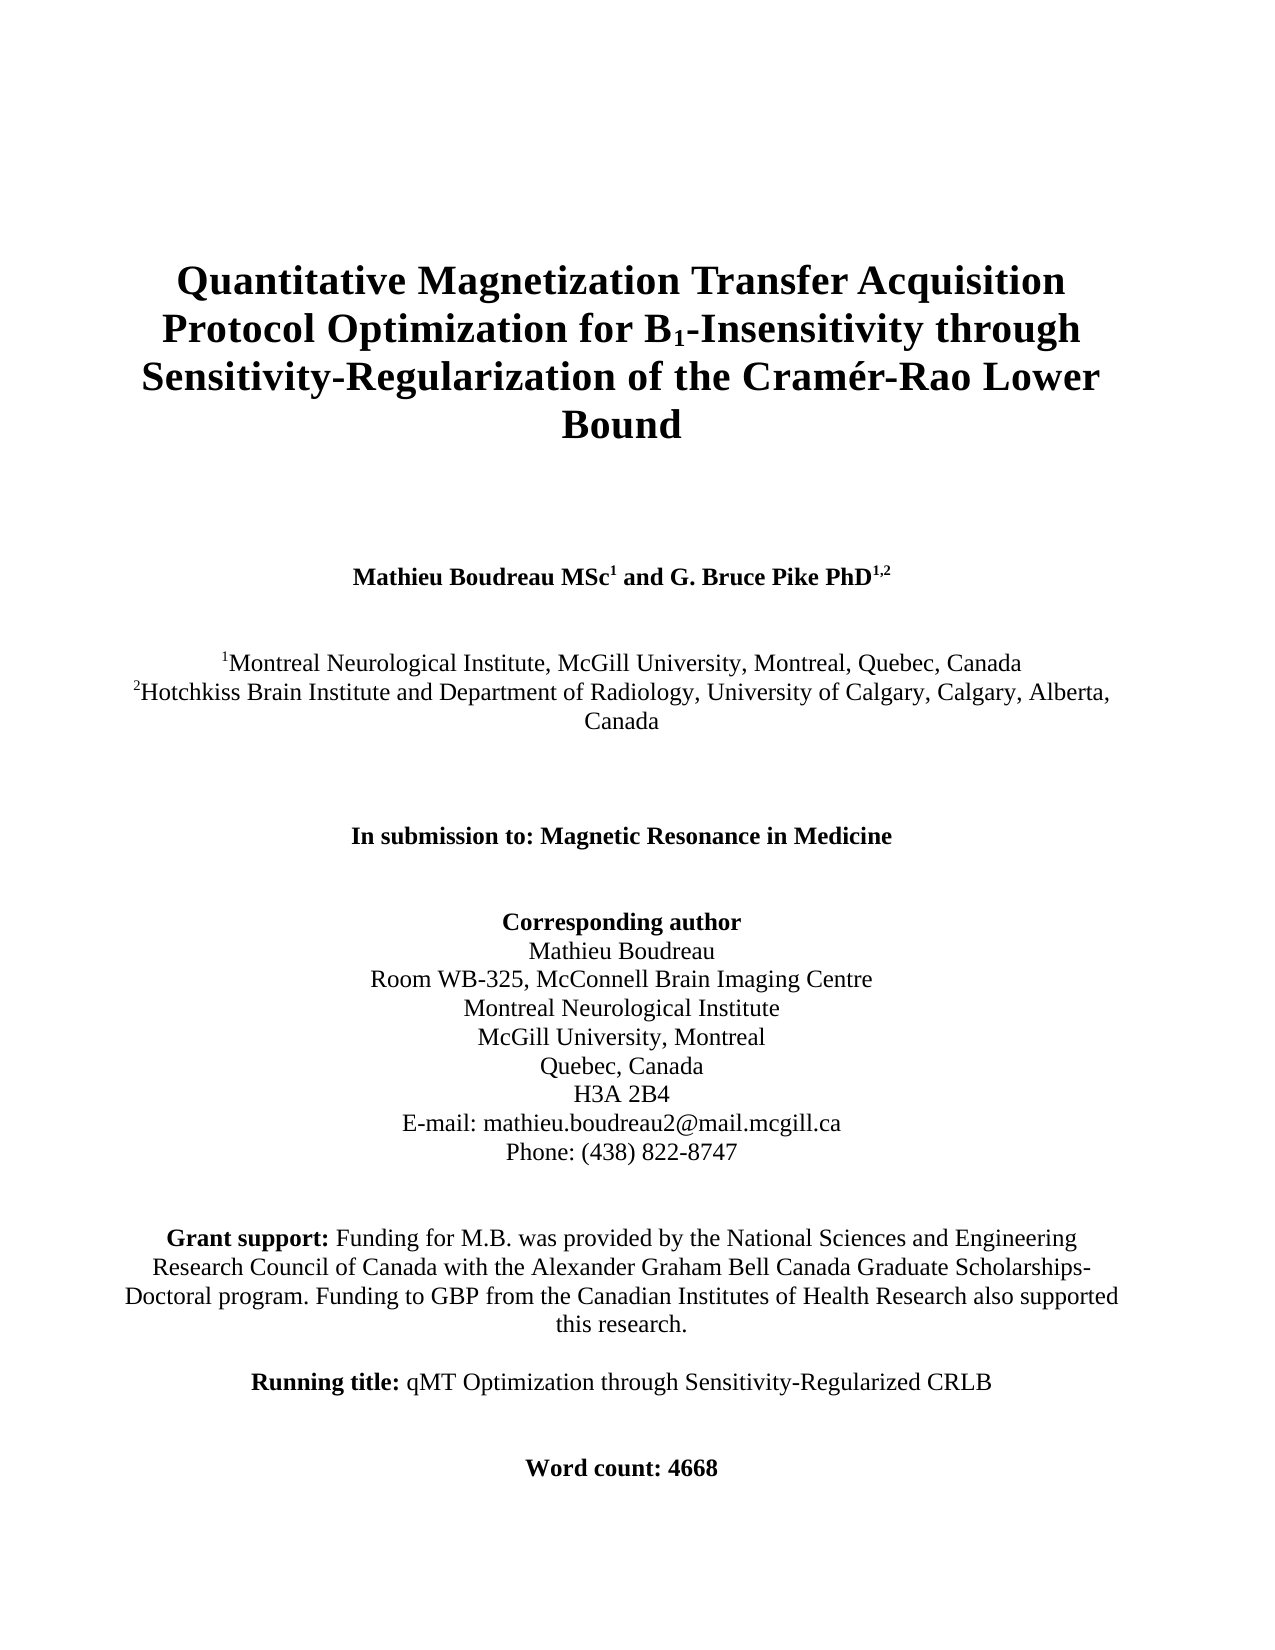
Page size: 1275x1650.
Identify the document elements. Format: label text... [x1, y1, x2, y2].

text Montreal Neurological Institute [118, 993, 1125, 1022]
text Word count: 4668 [118, 1453, 1125, 1482]
text 1Montreal Neurological Institute, McGill University, Montreal, Quebec, Canada [118, 648, 1125, 677]
title Quantitative Magnetization Transfer Acquisition Protocol Optimization for B1-Insensitivity through Sensitivity-Regularization of the Cramér-Rao Lower Bound [118, 255, 1125, 447]
text In submission to: Magnetic Resonance in Medicine [118, 821, 1125, 849]
text 2Hotchkiss Brain Institute and Department of Radiology, University of Calgary, Calgary, Alberta, Canada [118, 677, 1125, 734]
text Room WB-325, McConnell Brain Imaging Centre [118, 964, 1125, 993]
text Running title: qMT Optimization through Sensitivity-Regularized CRLB [118, 1367, 1125, 1396]
text E-mail: mathieu.boudreau2@mail.mcgill.ca [118, 1108, 1125, 1137]
text Mathieu Boudreau MSc1 and G. Bruce Pike PhD1,2 [118, 562, 1125, 591]
text Quebec, Canada [118, 1051, 1125, 1079]
text Corresponding author [118, 907, 1125, 936]
text H3A 2B4 [118, 1079, 1125, 1108]
text Phone: (438) 822-8747 [118, 1137, 1125, 1166]
text Grant support: Funding for M.B. was provided by the National Sciences and Engineering Research Council of Canada with the Alexander Graham Bell Canada Graduate Scholarships-Doctoral program. Funding to GBP from the Canadian Institutes of Health Research also supported this research. [118, 1223, 1125, 1338]
text Mathieu Boudreau [118, 936, 1125, 964]
text McGill University, Montreal [118, 1022, 1125, 1051]
